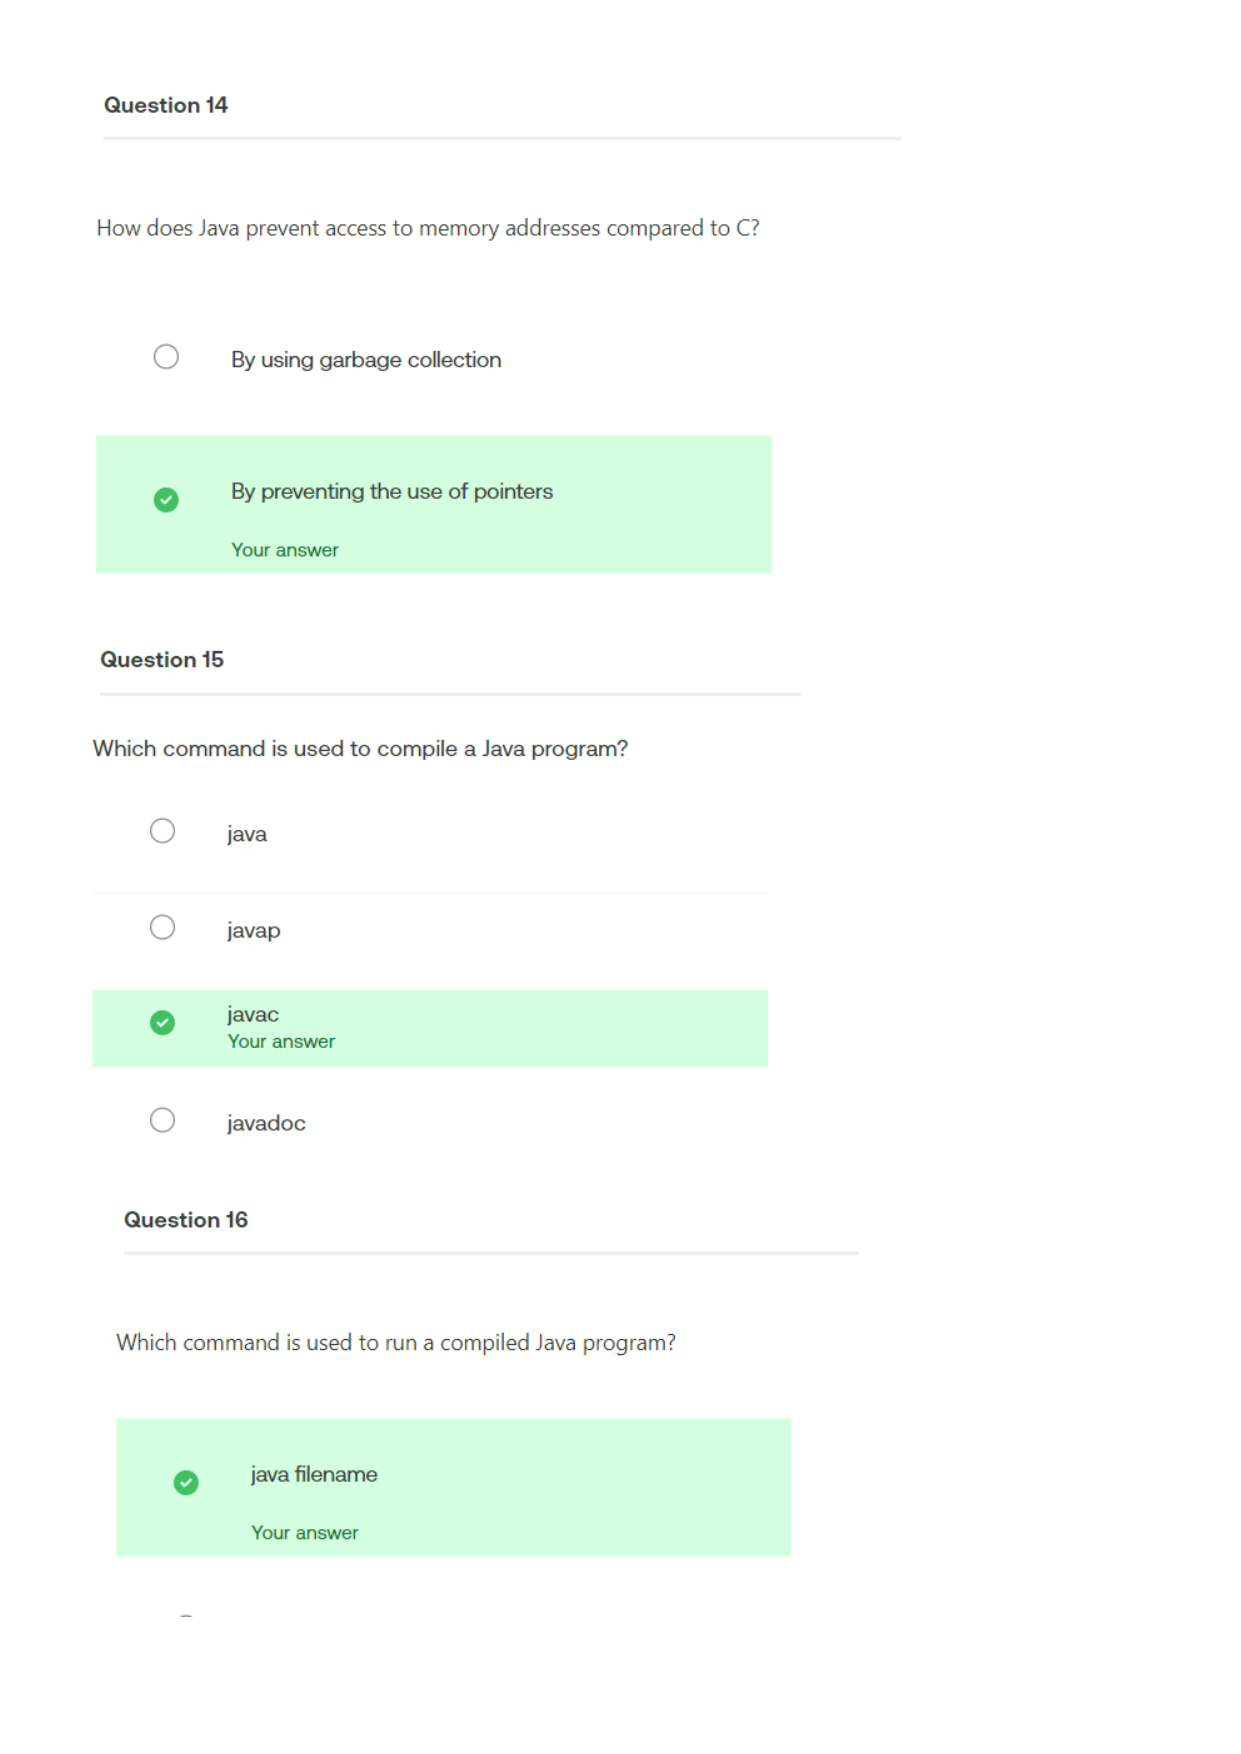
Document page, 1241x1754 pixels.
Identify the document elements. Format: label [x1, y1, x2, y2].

picture [75, 1185, 859, 1617]
picture [75, 75, 902, 613]
picture [75, 631, 802, 1167]
